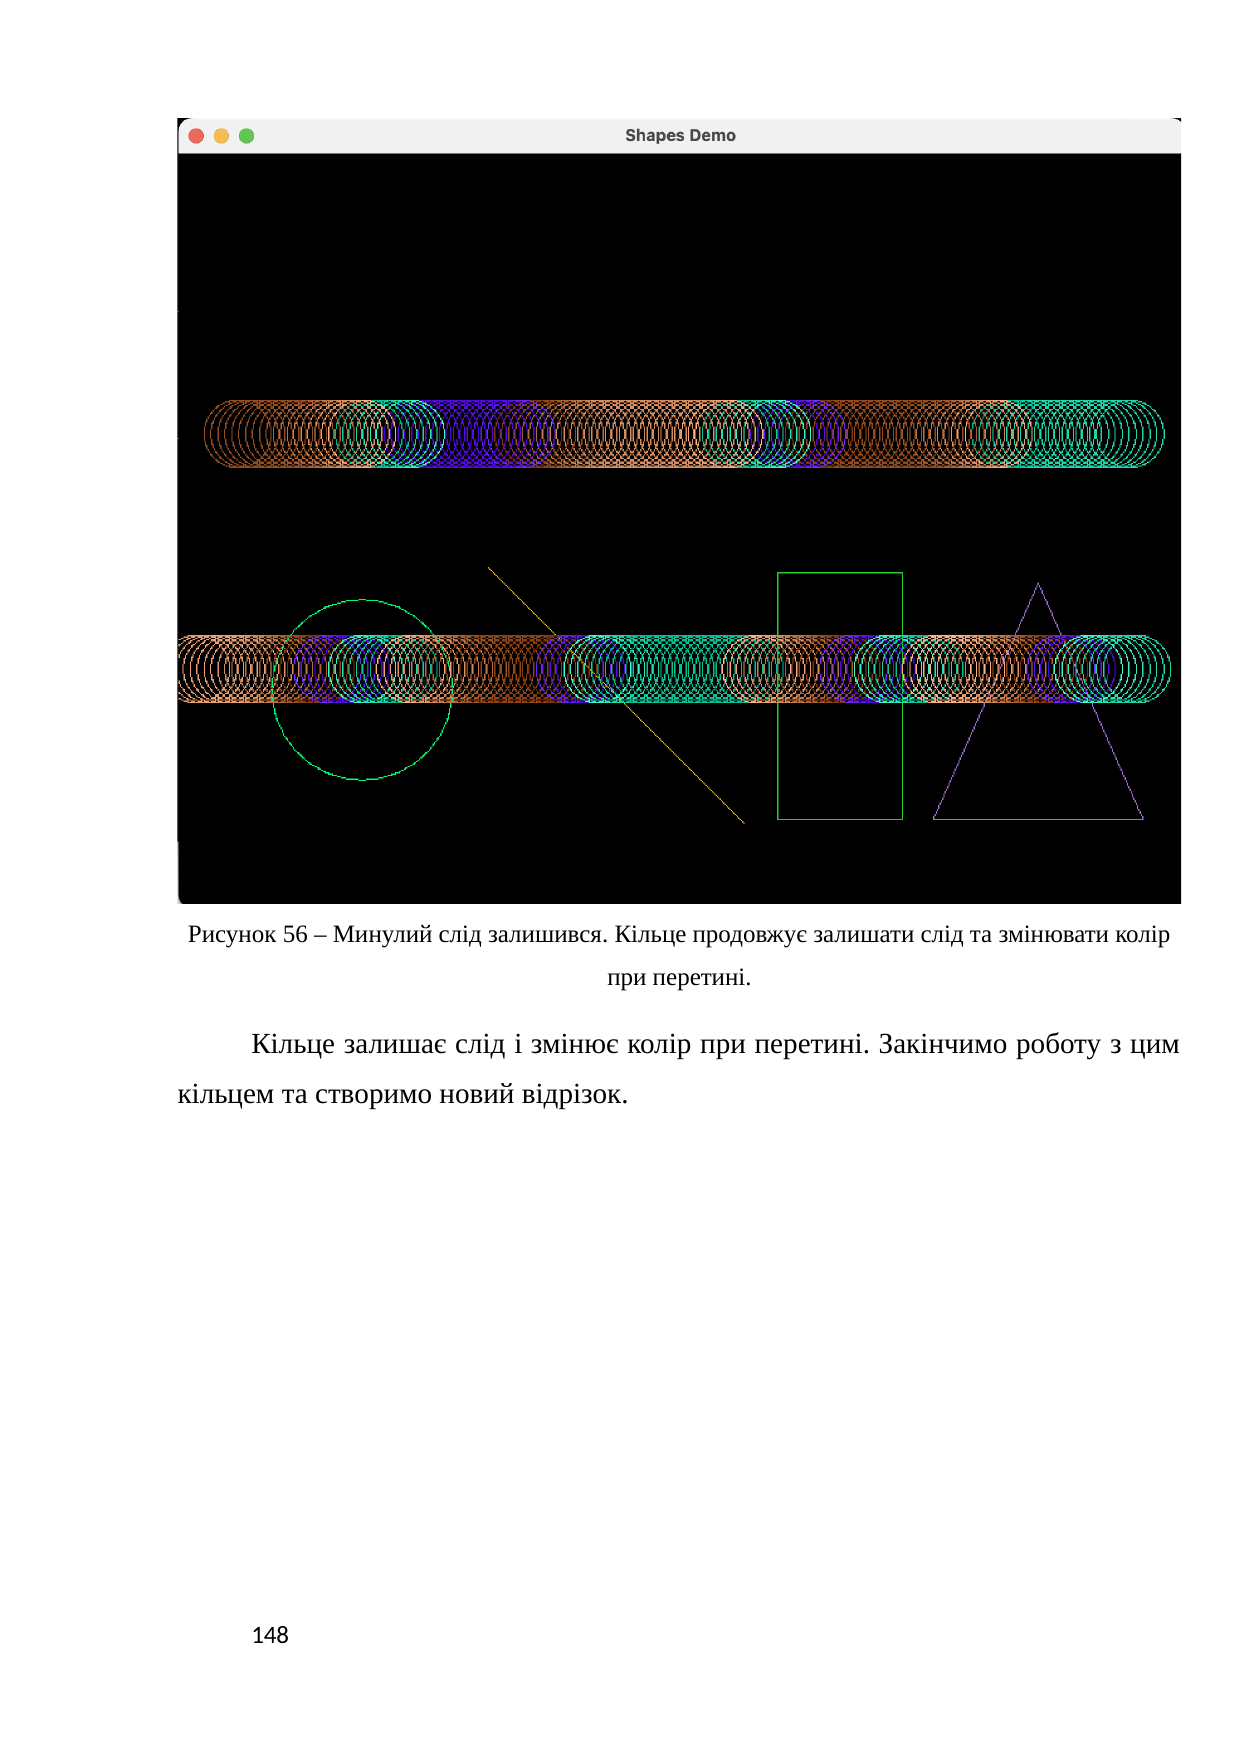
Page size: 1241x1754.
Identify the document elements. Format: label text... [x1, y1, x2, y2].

picture [177, 118, 1182, 904]
text Рисунок 56 – Минулий слід залишився. Кільце продовжує залишати слід та змінювати колір при перетині. [177, 919, 1181, 991]
list Кільце залишає слід і змінює колір при перетині. Закінчимо роботу з цим кільцем та створимо новий відрізок. [177, 1026, 1181, 1109]
